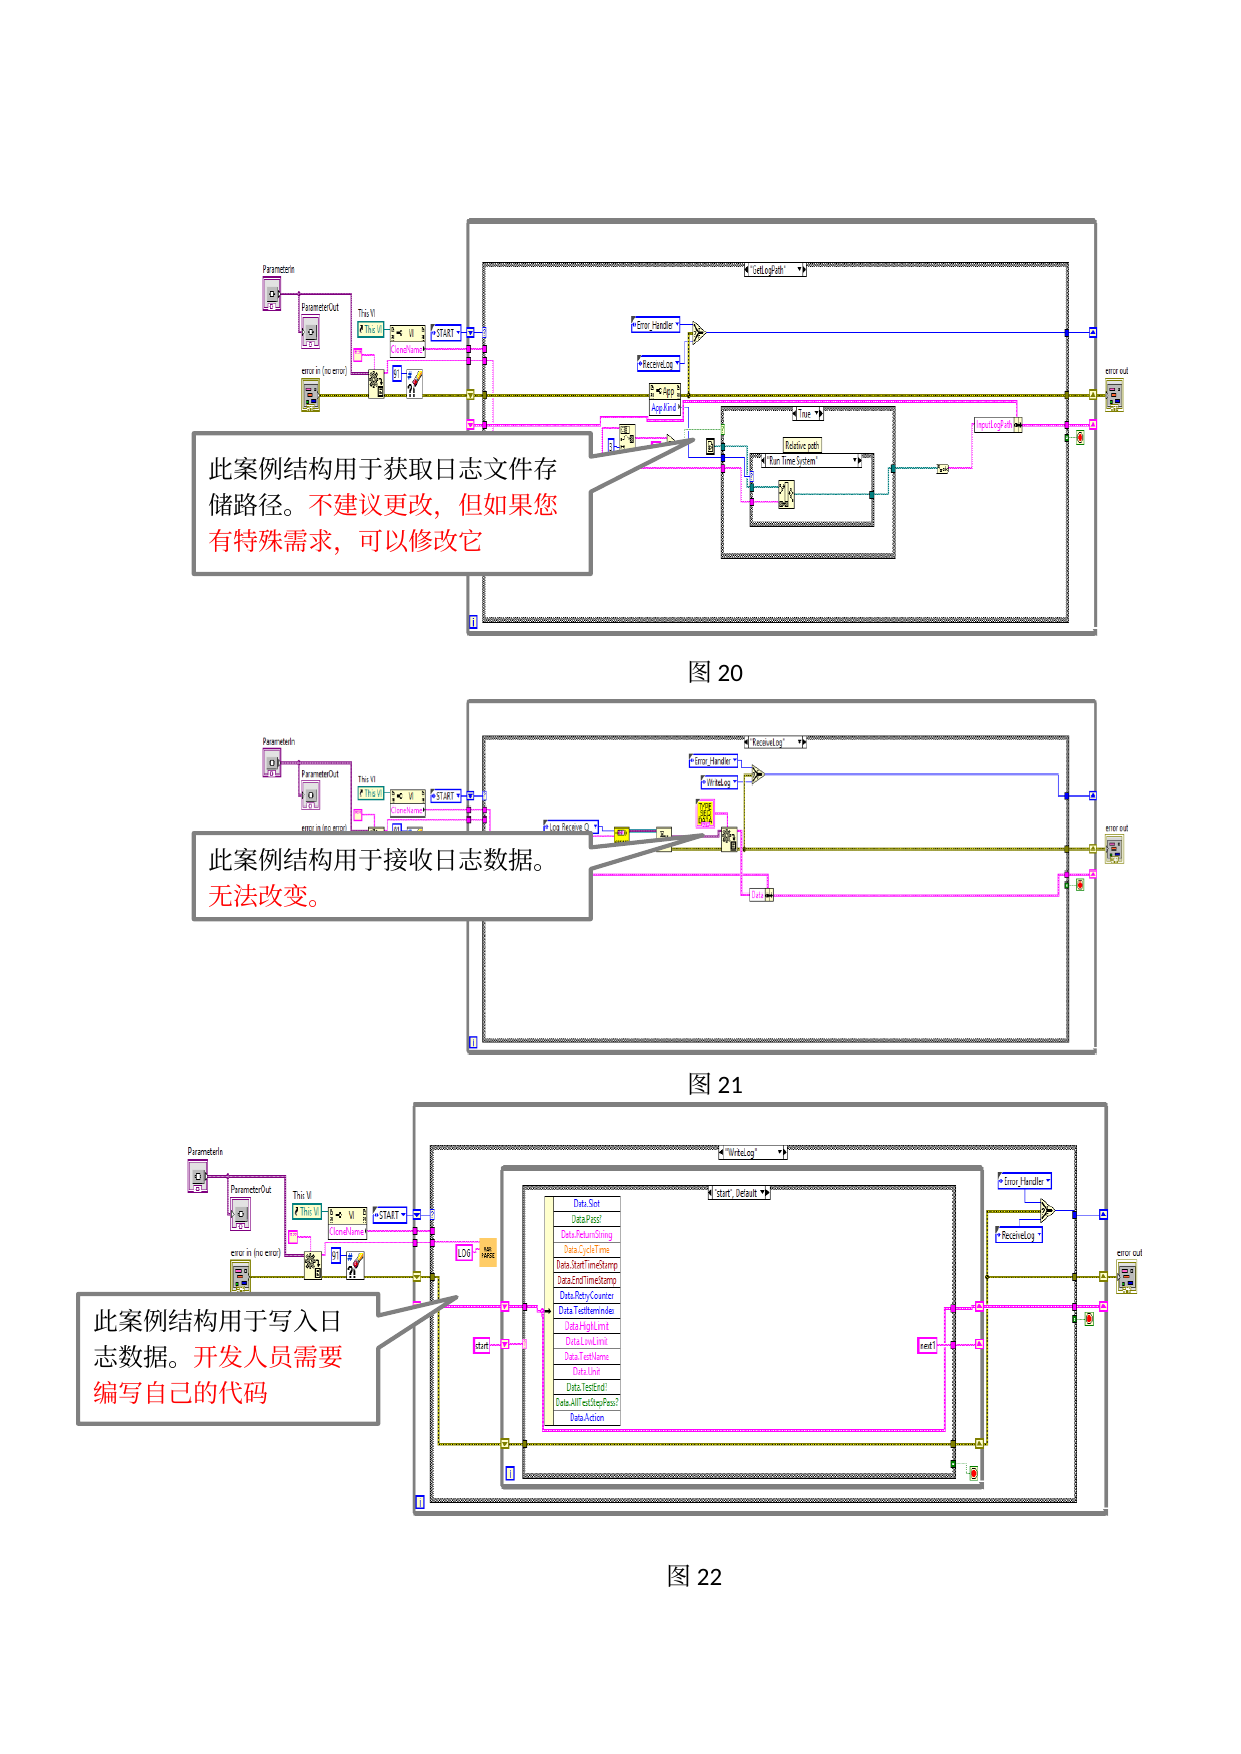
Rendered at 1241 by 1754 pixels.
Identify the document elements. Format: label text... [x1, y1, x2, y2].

text 图20 [262, 652, 1053, 689]
picture [262, 218, 1129, 636]
picture [187, 1102, 1143, 1516]
text 图21 [262, 1064, 1053, 1102]
picture [262, 699, 1128, 1055]
